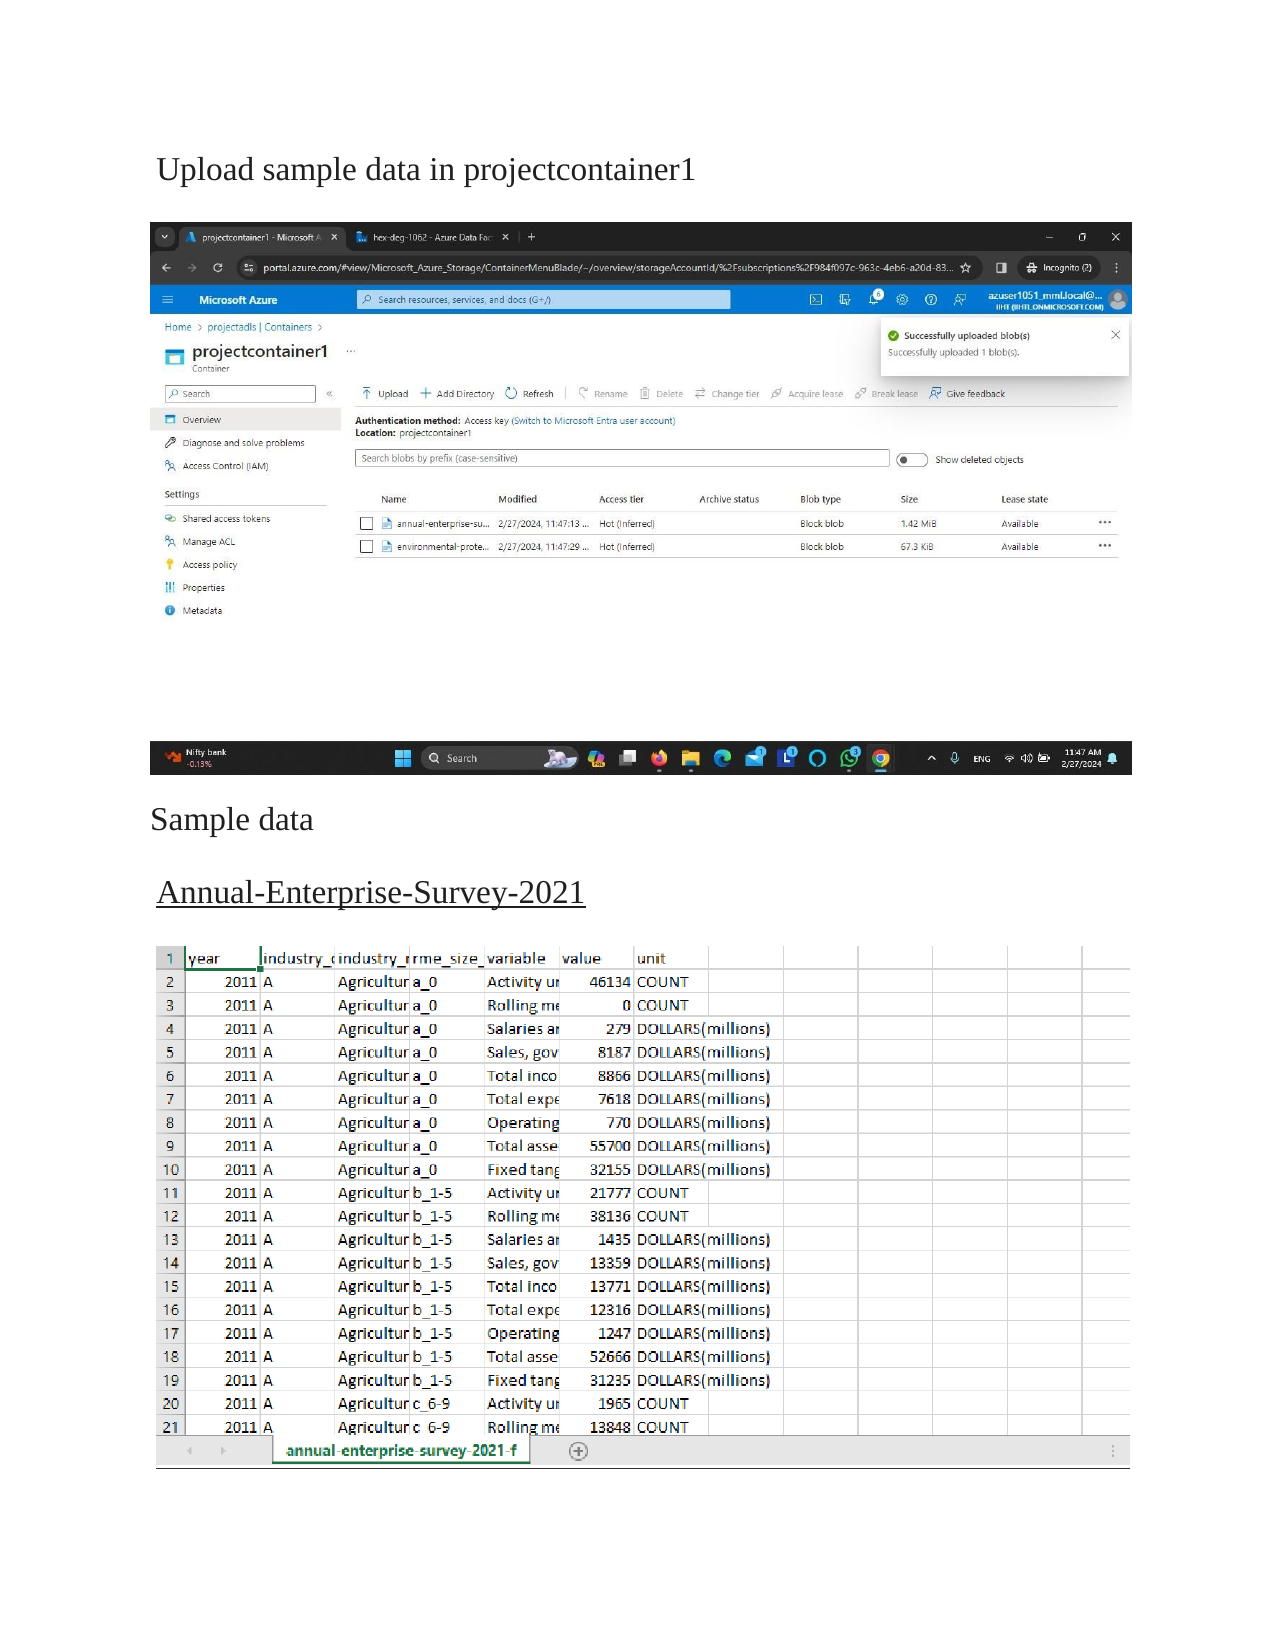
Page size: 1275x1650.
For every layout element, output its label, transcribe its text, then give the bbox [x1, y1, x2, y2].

text Sample data [150, 800, 1148, 838]
text Annual-Enterprise-Survey-2021 [156, 873, 1148, 911]
picture [150, 222, 1132, 775]
picture [156, 946, 1130, 1469]
